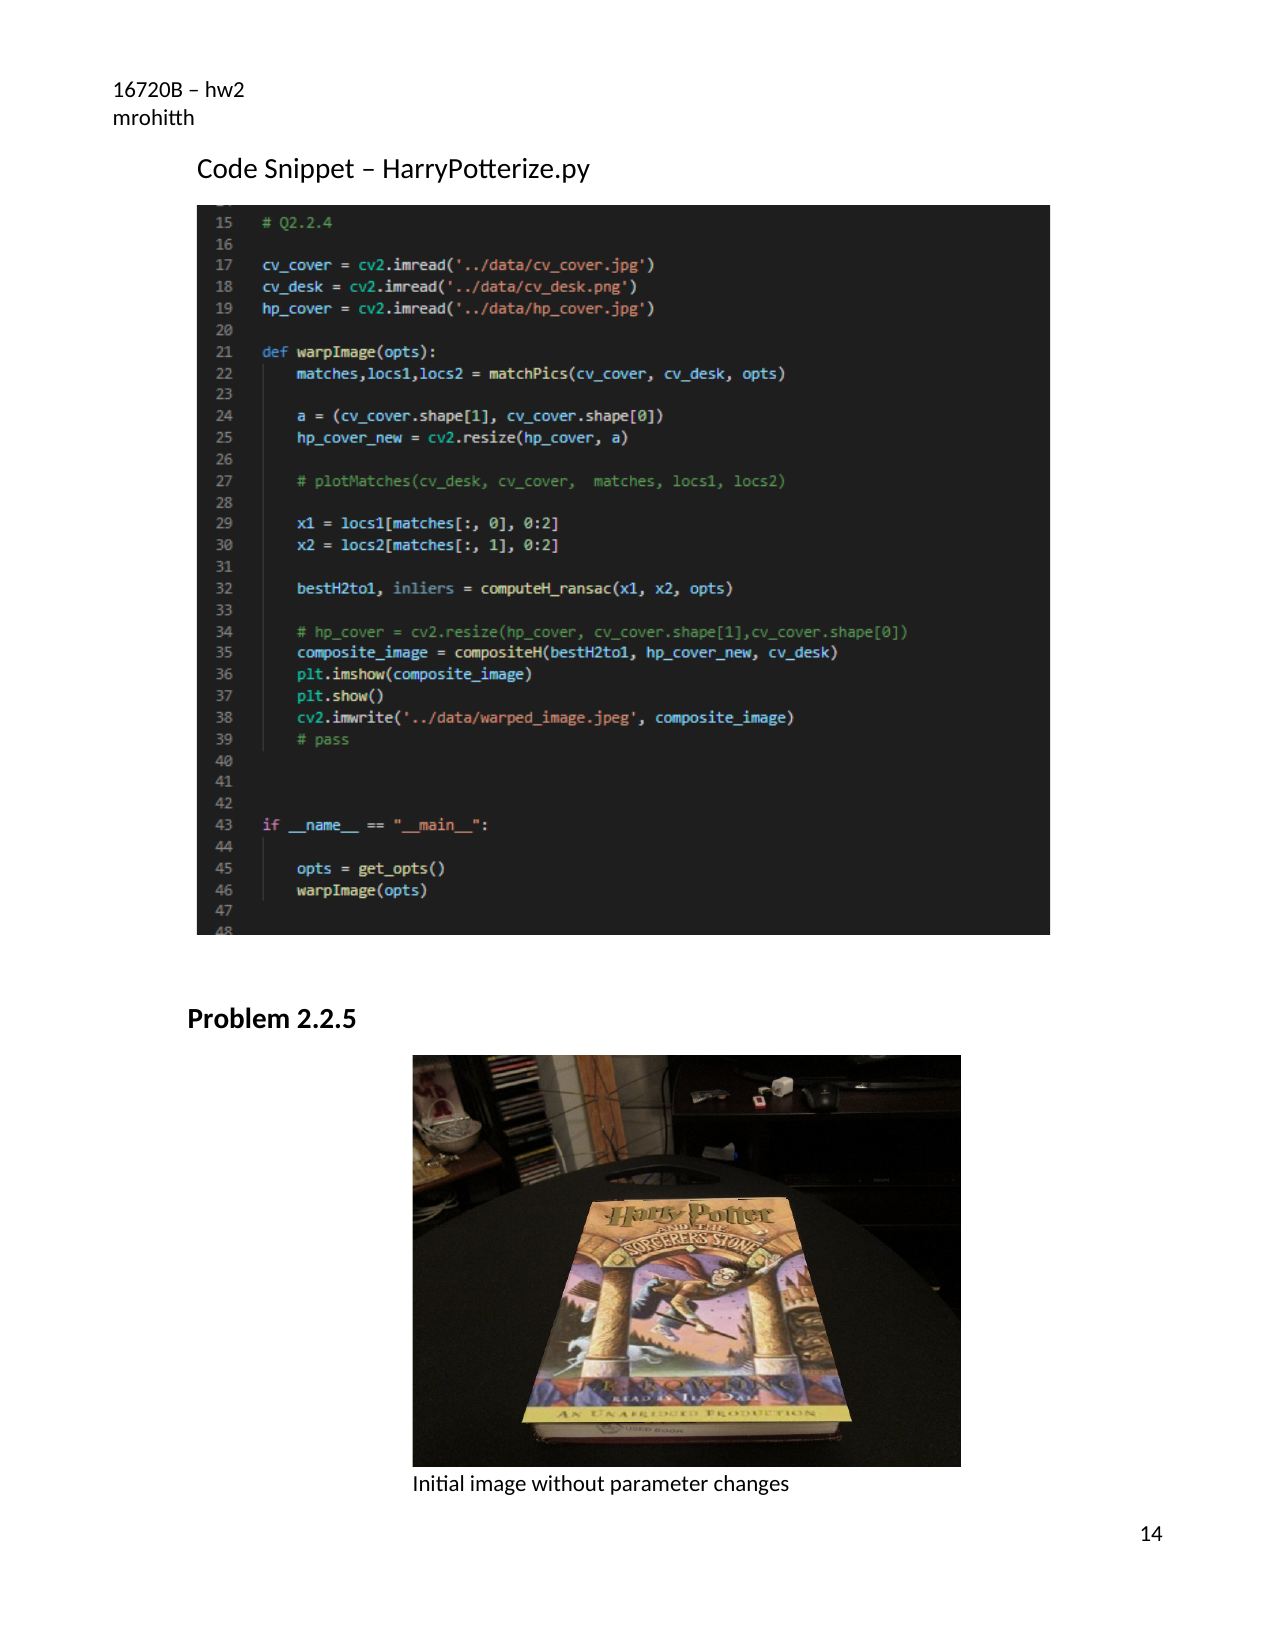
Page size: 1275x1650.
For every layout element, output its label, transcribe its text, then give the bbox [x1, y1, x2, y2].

picture [412, 1055, 961, 1467]
text Problem 2.2.5 [112, 1001, 1162, 1036]
picture [196, 205, 1051, 935]
text Code Snippet – HarryPotterize.py [197, 150, 1162, 186]
